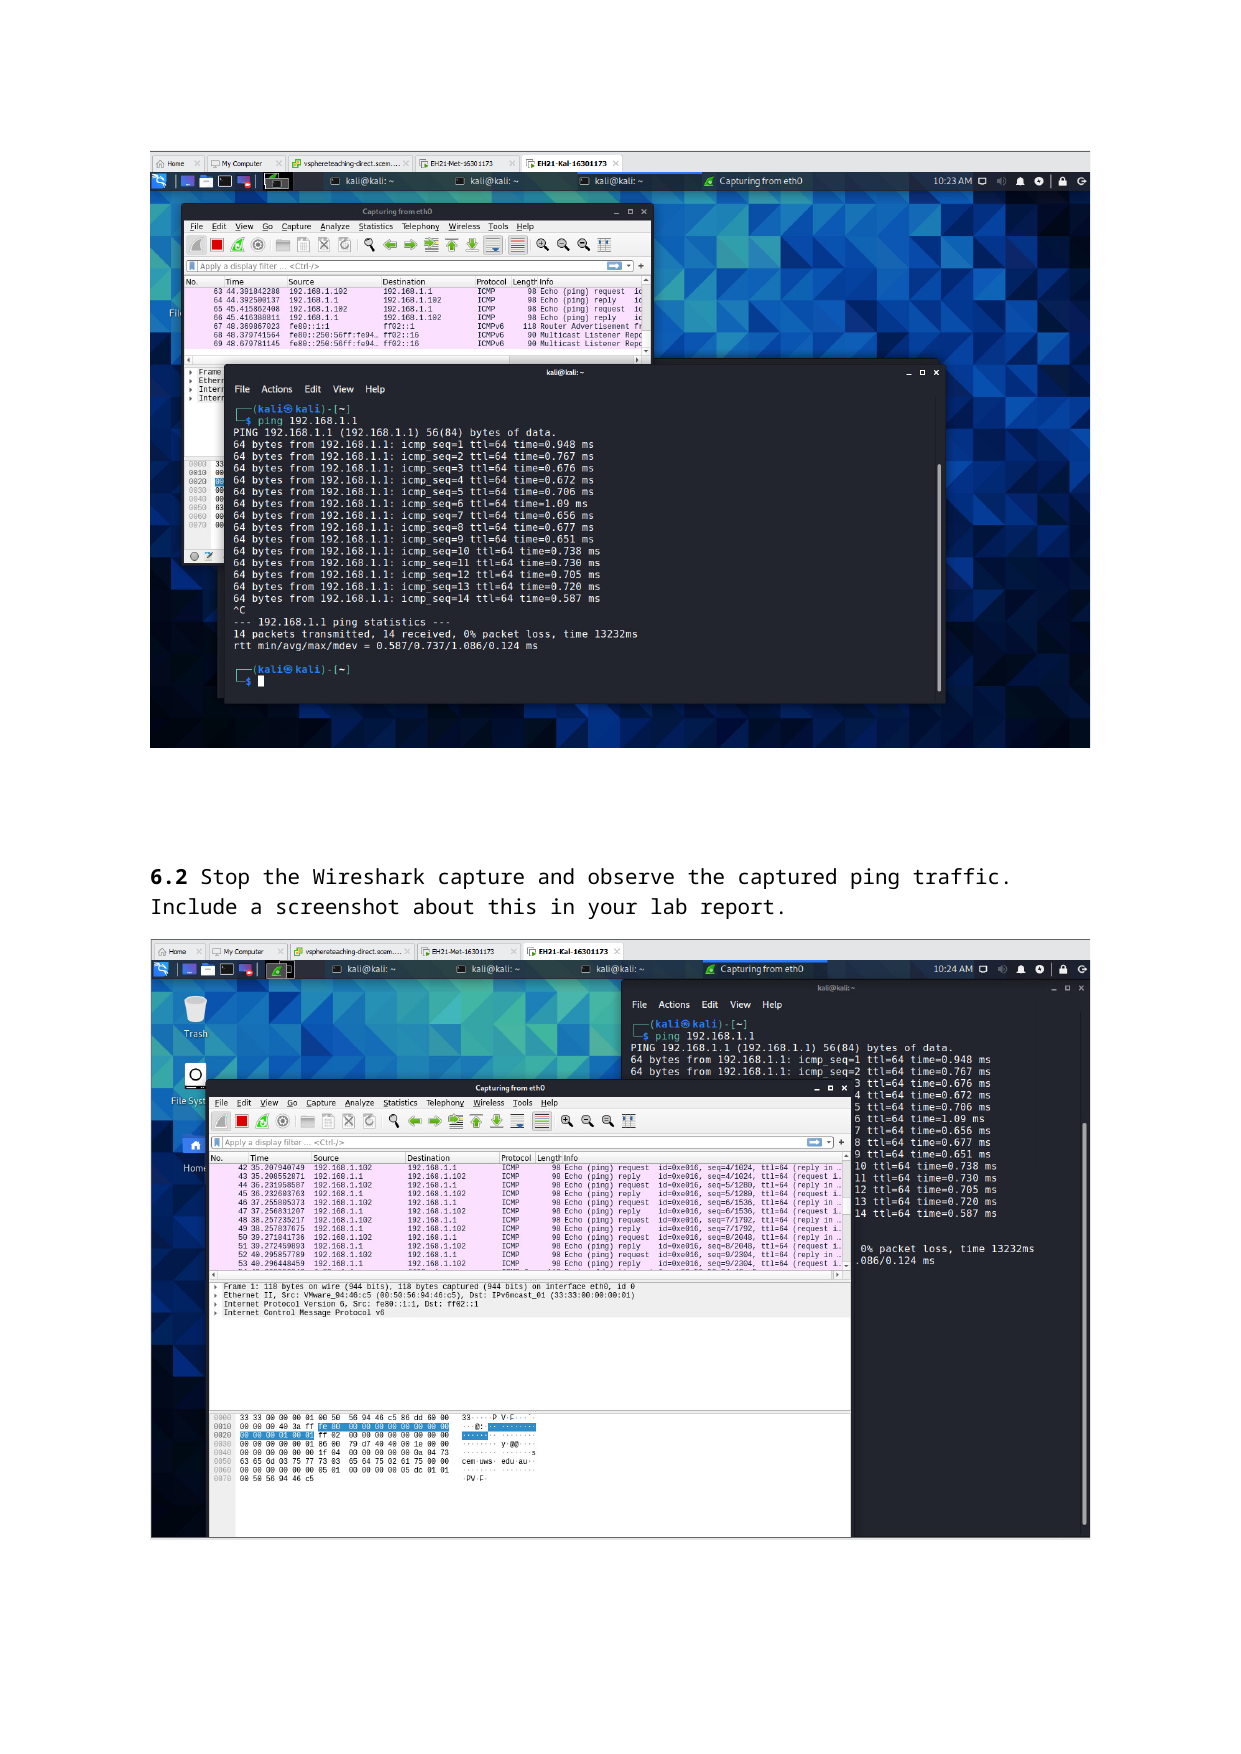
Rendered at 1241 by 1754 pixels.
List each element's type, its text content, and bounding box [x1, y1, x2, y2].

picture [150, 939, 1091, 1540]
picture [150, 150, 1091, 748]
text 6.2 Stop the Wireshark capture and observe the captured ping traffic. Include a screenshot about this in your lab report. [150, 862, 1090, 921]
